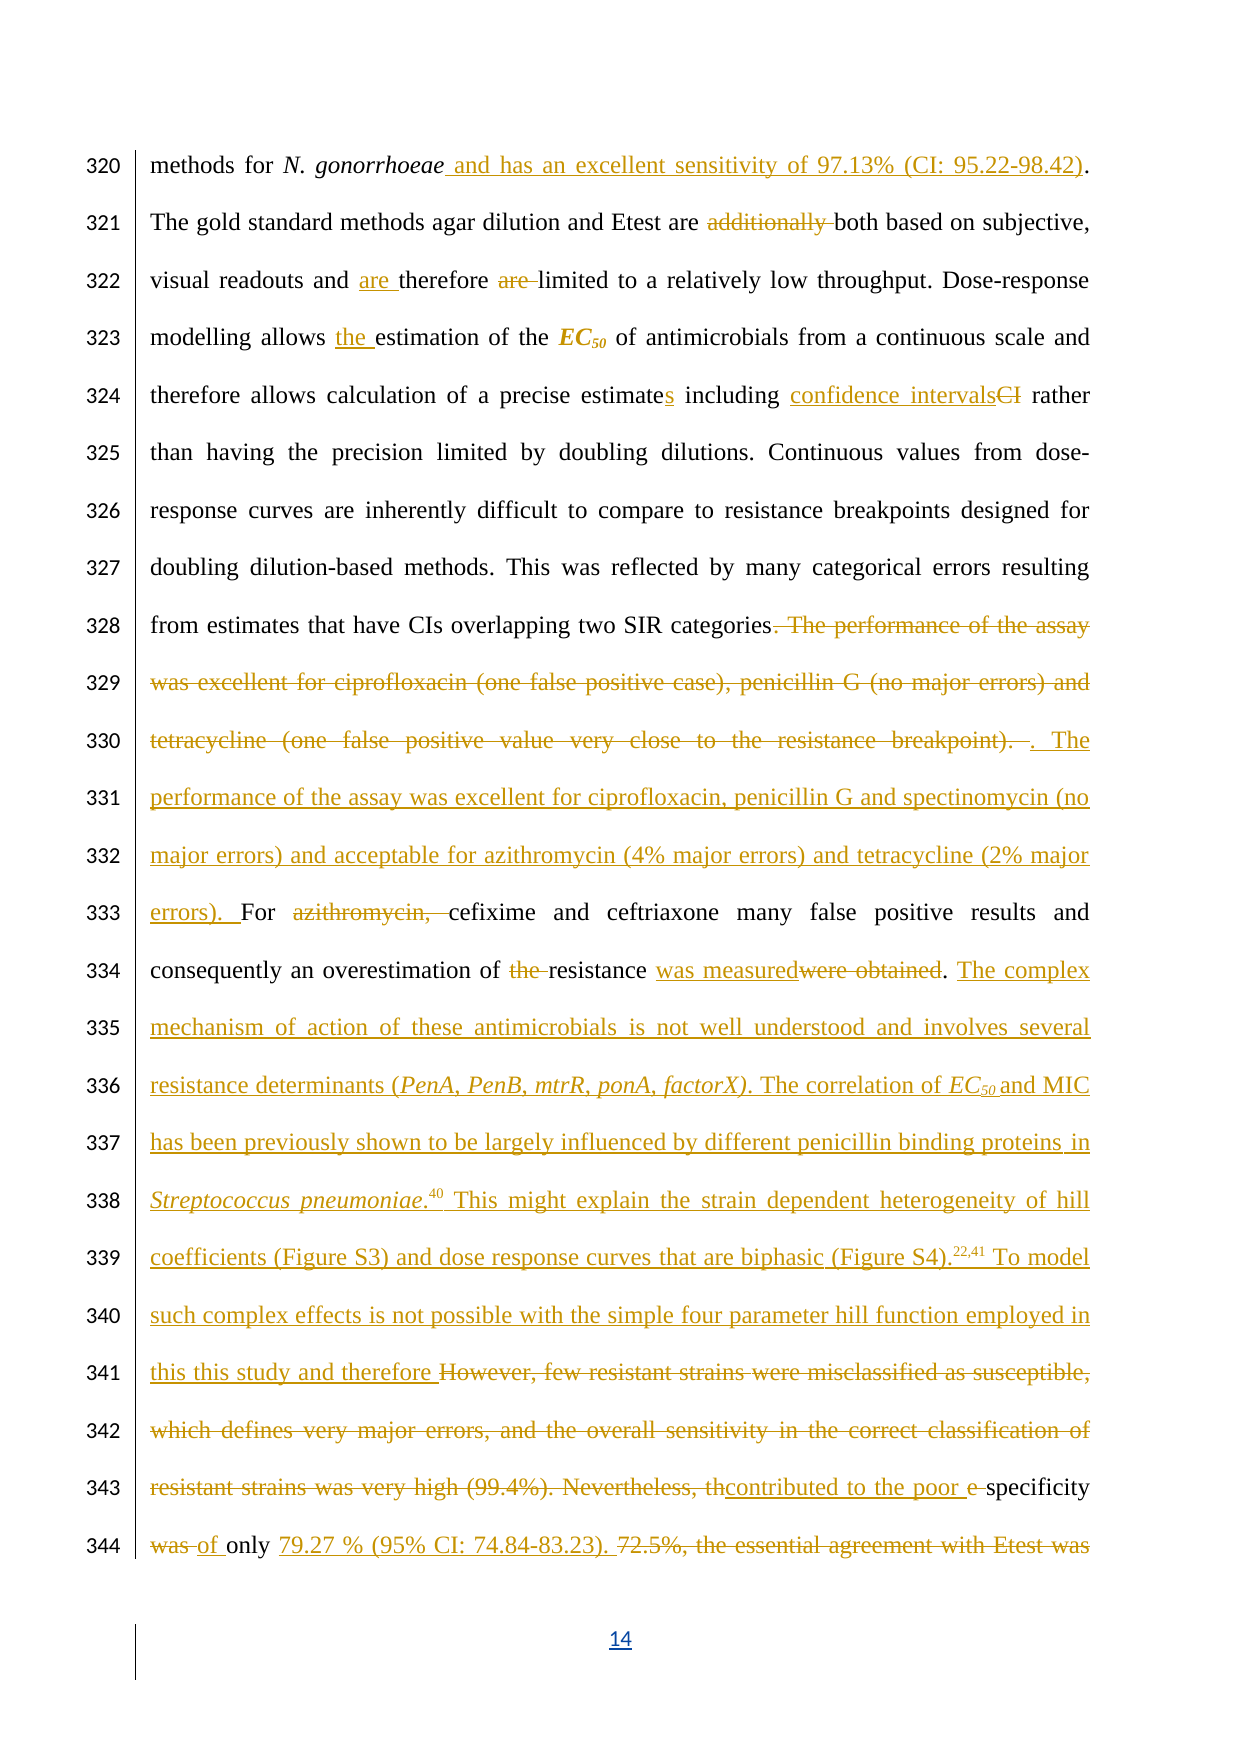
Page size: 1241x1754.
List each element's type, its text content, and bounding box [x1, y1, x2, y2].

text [150, 1432, 1090, 1559]
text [150, 150, 1090, 683]
